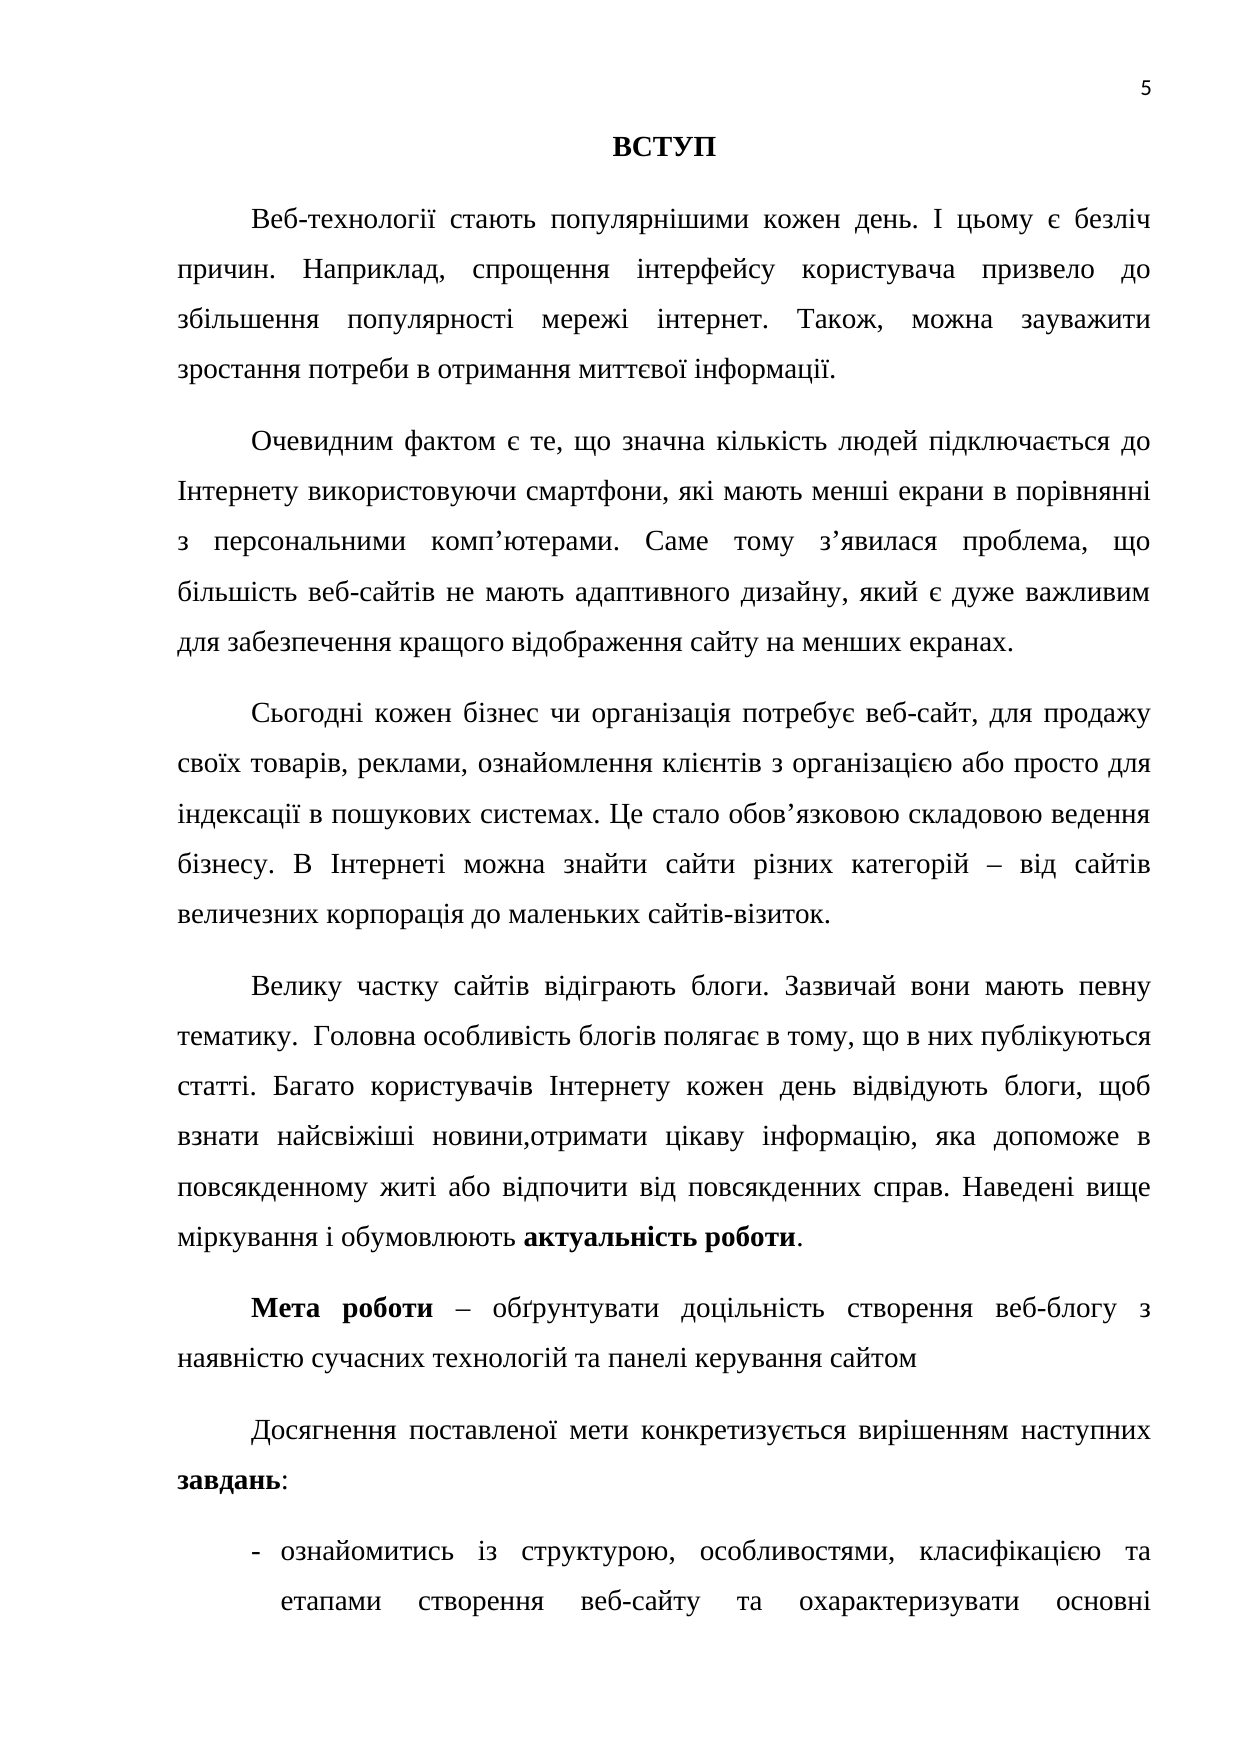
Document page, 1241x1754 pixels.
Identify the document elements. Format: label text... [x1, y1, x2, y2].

text ВСТУП [177, 129, 1152, 163]
text Мета роботи – обґрунтувати доцільність створення веб-блогу з наявністю сучасних технологій та панелі керування сайтом [177, 1290, 1152, 1374]
text Велику частку сайтів відіграють блоги. Зазвичай вони мають певну тематику. Головна особливість блогів полягає в тому, що в них публікуються статті. Багато користувачів Інтернету кожен день відвідують блоги, щоб взнати найсвіжіші новини,отримати цікаву інформацію, яка допоможе в повсякденному житі або відпочити від повсякденних справ. Наведені вище міркування і обумовлюють актуальність роботи. [177, 968, 1152, 1253]
text Сьогодні кожен бізнес чи організація потребує веб-сайт, для продажу своїх товарів, реклами, ознайомлення клієнтів з організацією або просто для індексації в пошукових системах. Це стало обов’язковою складовою ведення бізнесу. В Інтернеті можна знайти сайти різних категорій – від сайтів величезних корпорація до маленьких сайтів-візиток. [177, 695, 1152, 930]
text Досягнення поставленої мети конкретизується вирішенням наступних завдань: [177, 1412, 1152, 1496]
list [251, 1533, 1152, 1617]
text Веб-технології стають популярнішими кожен день. І цьому є безліч причин. Наприклад, спрощення інтерфейсу користувача призвело до збільшення популярності мережі інтернет. Також, можна зауважити зростання потреби в отримання миттєвої інформації. [177, 201, 1152, 385]
text Очевидним фактом є те, що значна кількість людей підключається до Інтернету використовуючи смартфони, які мають менші екрани в порівнянні з персональними комп’ютерами. Саме тому з’явилася проблема, що більшість веб-сайтів не мають адаптивного дизайну, який є дуже важливим для забезпечення кращого відображення сайту на менших екранах. [177, 423, 1152, 658]
